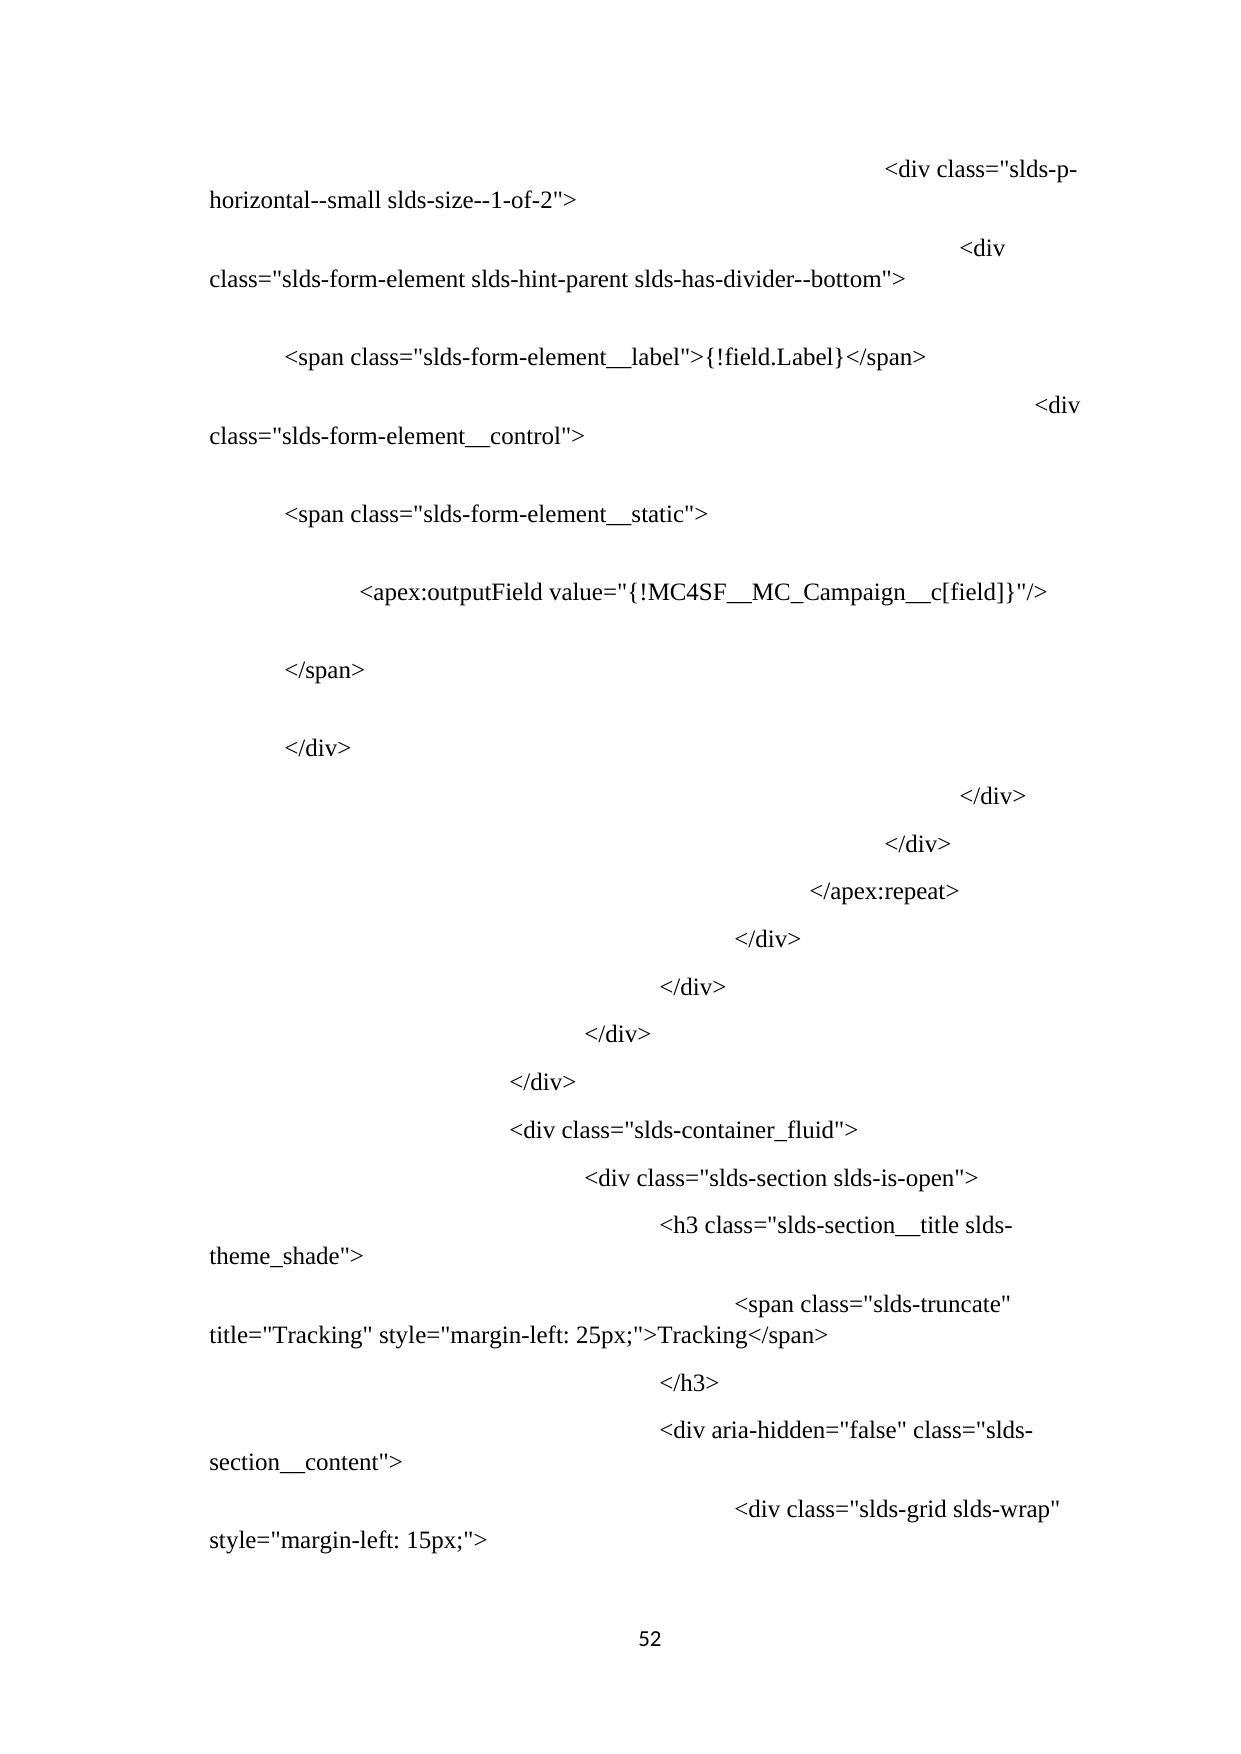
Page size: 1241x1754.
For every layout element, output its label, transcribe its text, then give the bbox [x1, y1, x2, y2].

text </div> [209, 972, 1090, 1001]
text </apex:repeat> [209, 876, 1090, 905]
text <div class="slds-form-element slds-hint-parent slds-has-divider--bottom"> [209, 233, 1090, 293]
text <div class="slds-container_fluid"> [209, 1115, 1090, 1144]
text <div aria-hidden="false" class="slds-section__content"> [209, 1416, 1090, 1475]
text </div> [209, 781, 1090, 810]
text <div class="slds-p-horizontal--small slds-size--1-of-2"> [209, 154, 1090, 214]
text </div> [209, 1019, 1090, 1048]
text <span class="slds-form-element__static"> [209, 469, 1090, 528]
text </div> [209, 924, 1090, 953]
text <div class="slds-section slds-is-open"> [209, 1163, 1090, 1191]
text </div> [209, 1067, 1090, 1096]
text </h3> [209, 1368, 1090, 1397]
text <h3 class="slds-section__title slds-theme_shade"> [209, 1210, 1090, 1270]
text <span class="slds-form-element__label">{!field.Label}</span> [209, 312, 1090, 371]
text </span> [209, 625, 1090, 684]
text <div class="slds-form-element__control"> [209, 390, 1090, 450]
text <apex:outputField value="{!MC4SF__MC_Campaign__c[field]}"/> [209, 547, 1090, 606]
text <span class="slds-truncate" title="Tracking" style="margin-left: 25px;">Tracking</span> [209, 1289, 1090, 1349]
text <div class="slds-grid slds-wrap" style="margin-left: 15px;"> [209, 1494, 1090, 1554]
text </div> [209, 829, 1090, 857]
text </div> [209, 703, 1090, 762]
